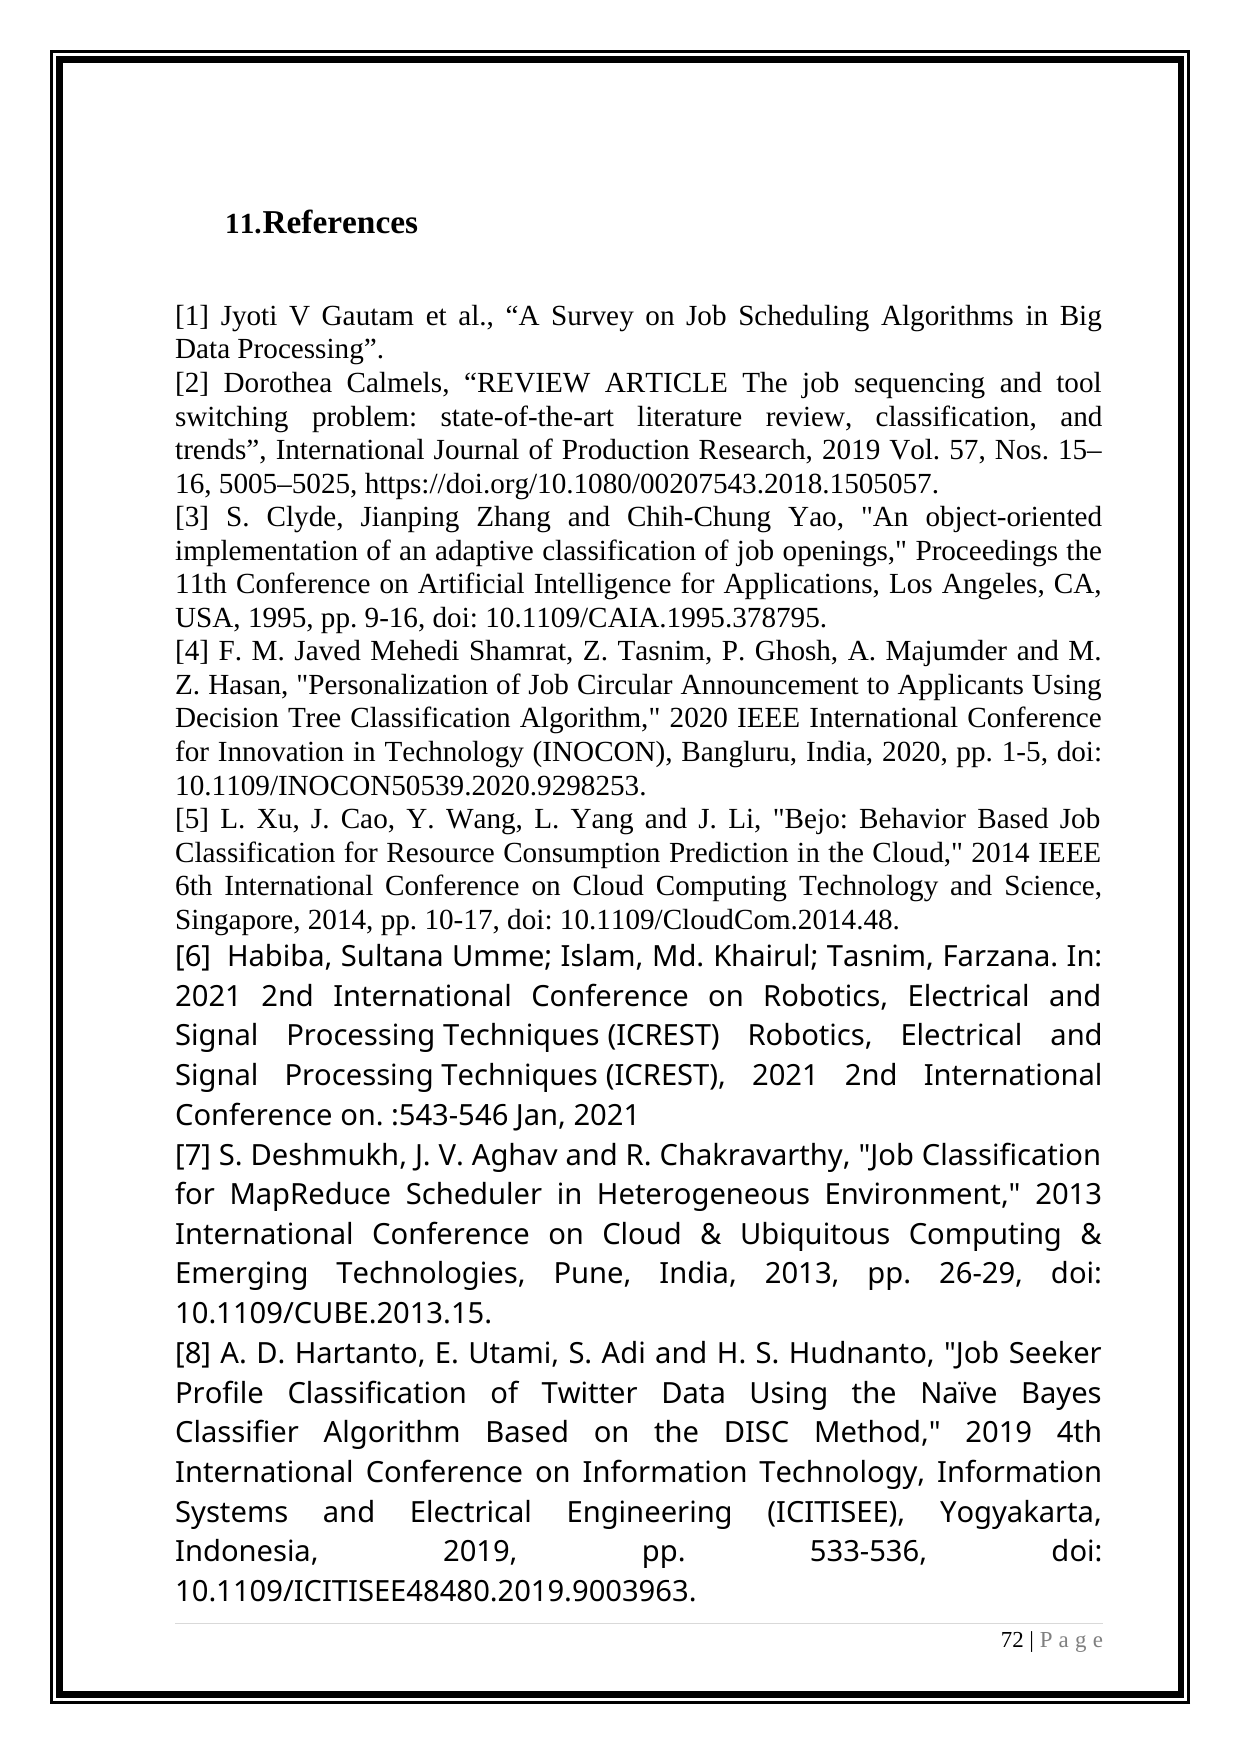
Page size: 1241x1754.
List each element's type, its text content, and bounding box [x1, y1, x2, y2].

text [3] S. Clyde, Jianping Zhang and Chih-Chung Yao, "An object-oriented implementation of an adaptive classification of job openings," Proceedings the 11th Conference on Artificial Intelligence for Applications, Los Angeles, CA, USA, 1995, pp. 9-16, doi: 10.1109/CAIA.1995.378795. [175, 499, 1103, 633]
subtitle References [225, 202, 1103, 241]
text [4] F. M. Javed Mehedi Shamrat, Z. Tasnim, P. Ghosh, A. Majumder and M. Z. Hasan, "Personalization of Job Circular Announcement to Applicants Using Decision Tree Classification Algorithm," 2020 IEEE International Conference for Innovation in Technology (INOCON), Bangluru, India, 2020, pp. 1-5, doi: 10.1109/INOCON50539.2020.9298253. [175, 633, 1103, 801]
text [5] L. Xu, J. Cao, Y. Wang, L. Yang and J. Li, "Bejo: Behavior Based Job Classification for Resource Consumption Prediction in the Cloud," 2014 IEEE 6th International Conference on Cloud Computing Technology and Science, Singapore, 2014, pp. 10-17, doi: 10.1109/CloudCom.2014.48. [175, 801, 1103, 935]
text [8] A. D. Hartanto, E. Utami, S. Adi and H. S. Hudnanto, "Job Seeker Profile Classification of Twitter Data Using the Naïve Bayes Classifier Algorithm Based on the DISC Method," 2019 4th International Conference on Information Technology, Information Systems and Electrical Engineering (ICITISEE), Yogyakarta, Indonesia, 2019, pp. 533-536, doi: 10.1109/ICITISEE48480.2019.9003963. [175, 1332, 1103, 1610]
text [6] Habiba, Sultana Umme; Islam, Md. Khairul; Tasnim, Farzana. In: 2021 2nd International Conference on Robotics, Electrical and Signal Processing Techniques (ICREST) Robotics, Electrical and Signal Processing Techniques (ICREST), 2021 2nd International Conference on. :543-546 Jan, 2021 [175, 935, 1103, 1134]
text [7] S. Deshmukh, J. V. Aghav and R. Chakravarthy, "Job Classification for MapReduce Scheduler in Heterogeneous Environment," 2013 International Conference on Cloud & Ubiquitous Computing & Emerging Technologies, Pune, India, 2013, pp. 26-29, doi: 10.1109/CUBE.2013.15. [175, 1134, 1103, 1332]
text [1] Jyoti V Gautam et al., “A Survey on Job Scheduling Algorithms in Big Data Processing”. [175, 298, 1103, 365]
text [2] Dorothea Calmels, “REVIEW ARTICLE The job sequencing and tool switching problem: state-of-the-art literature review, classification, and trends”, International Journal of Production Research, 2019 Vol. 57, Nos. 15–16, 5005–5025, https://doi.org/10.1080/00207543.2018.1505057. [175, 365, 1103, 499]
